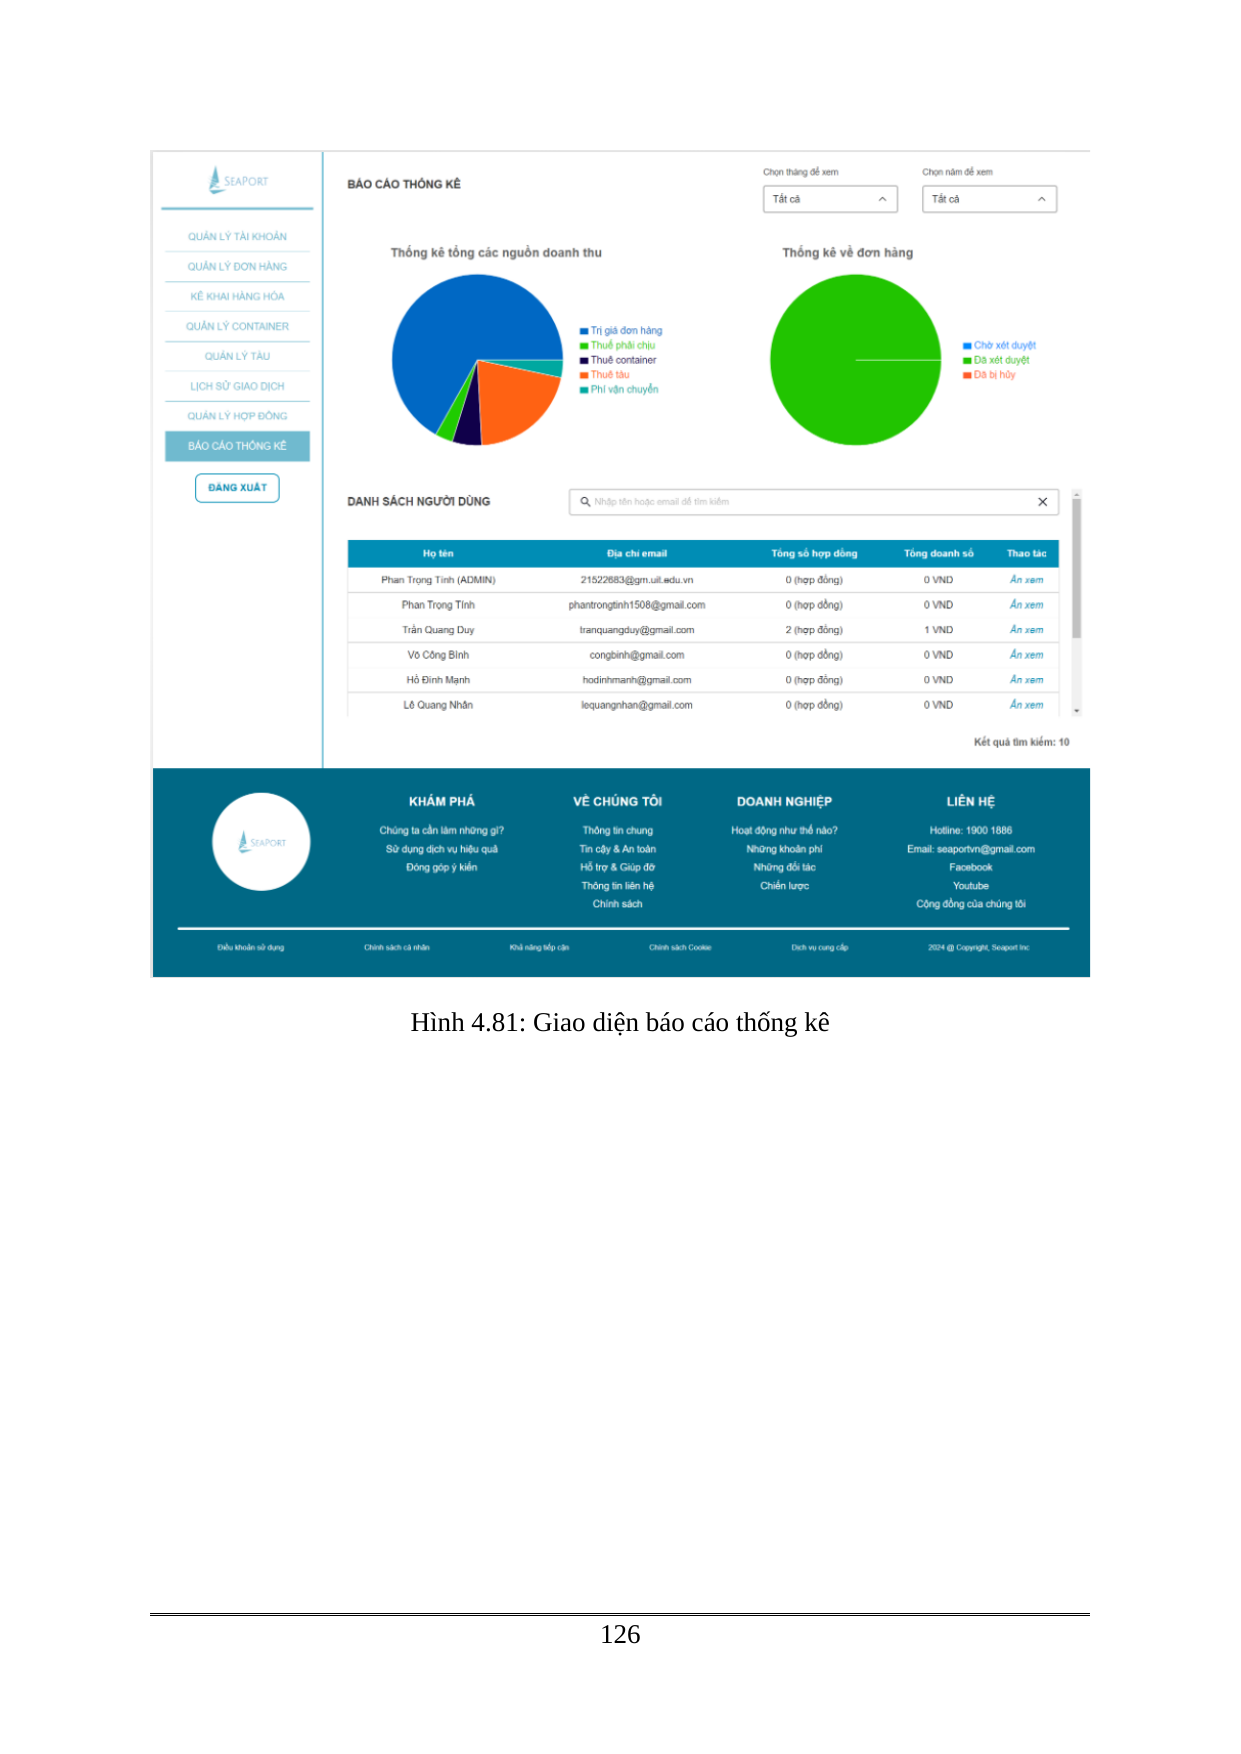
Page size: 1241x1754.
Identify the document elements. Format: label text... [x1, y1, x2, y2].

picture [583, 882, 599, 889]
picture [441, 827, 456, 834]
picture [526, 945, 541, 951]
picture [1020, 945, 1029, 950]
picture [929, 945, 944, 950]
picture [1003, 902, 1012, 909]
picture [433, 864, 449, 873]
picture [460, 827, 487, 836]
picture [790, 883, 808, 890]
picture [558, 945, 569, 950]
picture [763, 881, 784, 889]
picture [787, 862, 800, 871]
picture [461, 846, 478, 853]
picture [584, 826, 598, 834]
picture [644, 864, 655, 871]
picture [268, 946, 284, 951]
picture [580, 845, 592, 852]
picture [482, 845, 498, 853]
picture [992, 826, 1012, 834]
picture [414, 945, 429, 950]
picture [407, 864, 430, 873]
picture [979, 795, 994, 808]
picture [1016, 900, 1025, 907]
picture [643, 797, 649, 805]
picture [967, 826, 988, 834]
picture [402, 846, 423, 854]
picture [623, 900, 642, 907]
picture [817, 827, 832, 834]
picture [626, 882, 640, 889]
picture [596, 865, 608, 871]
picture [648, 882, 654, 890]
picture [599, 828, 610, 836]
picture [150, 150, 1091, 978]
picture [931, 827, 962, 834]
picture [908, 845, 931, 853]
picture [574, 794, 589, 806]
picture [957, 864, 992, 871]
picture [600, 845, 610, 854]
picture [733, 827, 752, 834]
picture [218, 943, 232, 950]
picture [803, 864, 815, 871]
picture [780, 828, 797, 834]
picture [387, 945, 401, 950]
picture [1003, 845, 1014, 852]
picture [819, 946, 834, 951]
picture [917, 900, 940, 909]
picture [427, 845, 444, 853]
picture [993, 945, 1017, 951]
picture [460, 862, 477, 871]
picture [837, 944, 848, 951]
picture [212, 793, 311, 890]
picture [780, 845, 806, 852]
picture [581, 862, 593, 871]
picture [450, 794, 475, 806]
picture [943, 901, 964, 909]
picture [412, 828, 419, 834]
picture [968, 900, 983, 907]
picture [948, 794, 974, 806]
picture [938, 845, 1002, 855]
picture [599, 900, 619, 907]
picture [693, 945, 711, 950]
picture [792, 945, 806, 950]
picture [650, 795, 662, 806]
picture [366, 945, 384, 950]
picture [986, 901, 1000, 907]
picture [510, 944, 523, 950]
picture [611, 864, 617, 871]
picture [594, 797, 638, 806]
picture [747, 845, 776, 854]
picture [955, 883, 989, 889]
picture [800, 825, 813, 834]
picture [754, 864, 783, 873]
picture [448, 847, 457, 853]
picture [235, 944, 265, 950]
picture [623, 845, 634, 852]
picture [387, 845, 399, 852]
picture [738, 797, 781, 806]
picture [650, 945, 668, 950]
picture [1017, 847, 1035, 852]
picture [809, 846, 822, 853]
picture [544, 945, 554, 950]
picture [613, 882, 622, 889]
picture [786, 795, 832, 808]
picture [491, 826, 503, 836]
picture [627, 827, 653, 836]
picture [621, 864, 640, 872]
picture [755, 827, 776, 836]
picture [381, 826, 408, 836]
picture [423, 826, 438, 834]
picture [603, 884, 609, 891]
picture [644, 846, 656, 852]
picture [614, 827, 623, 834]
picture [672, 945, 686, 950]
picture [410, 794, 445, 806]
picture [958, 945, 987, 951]
